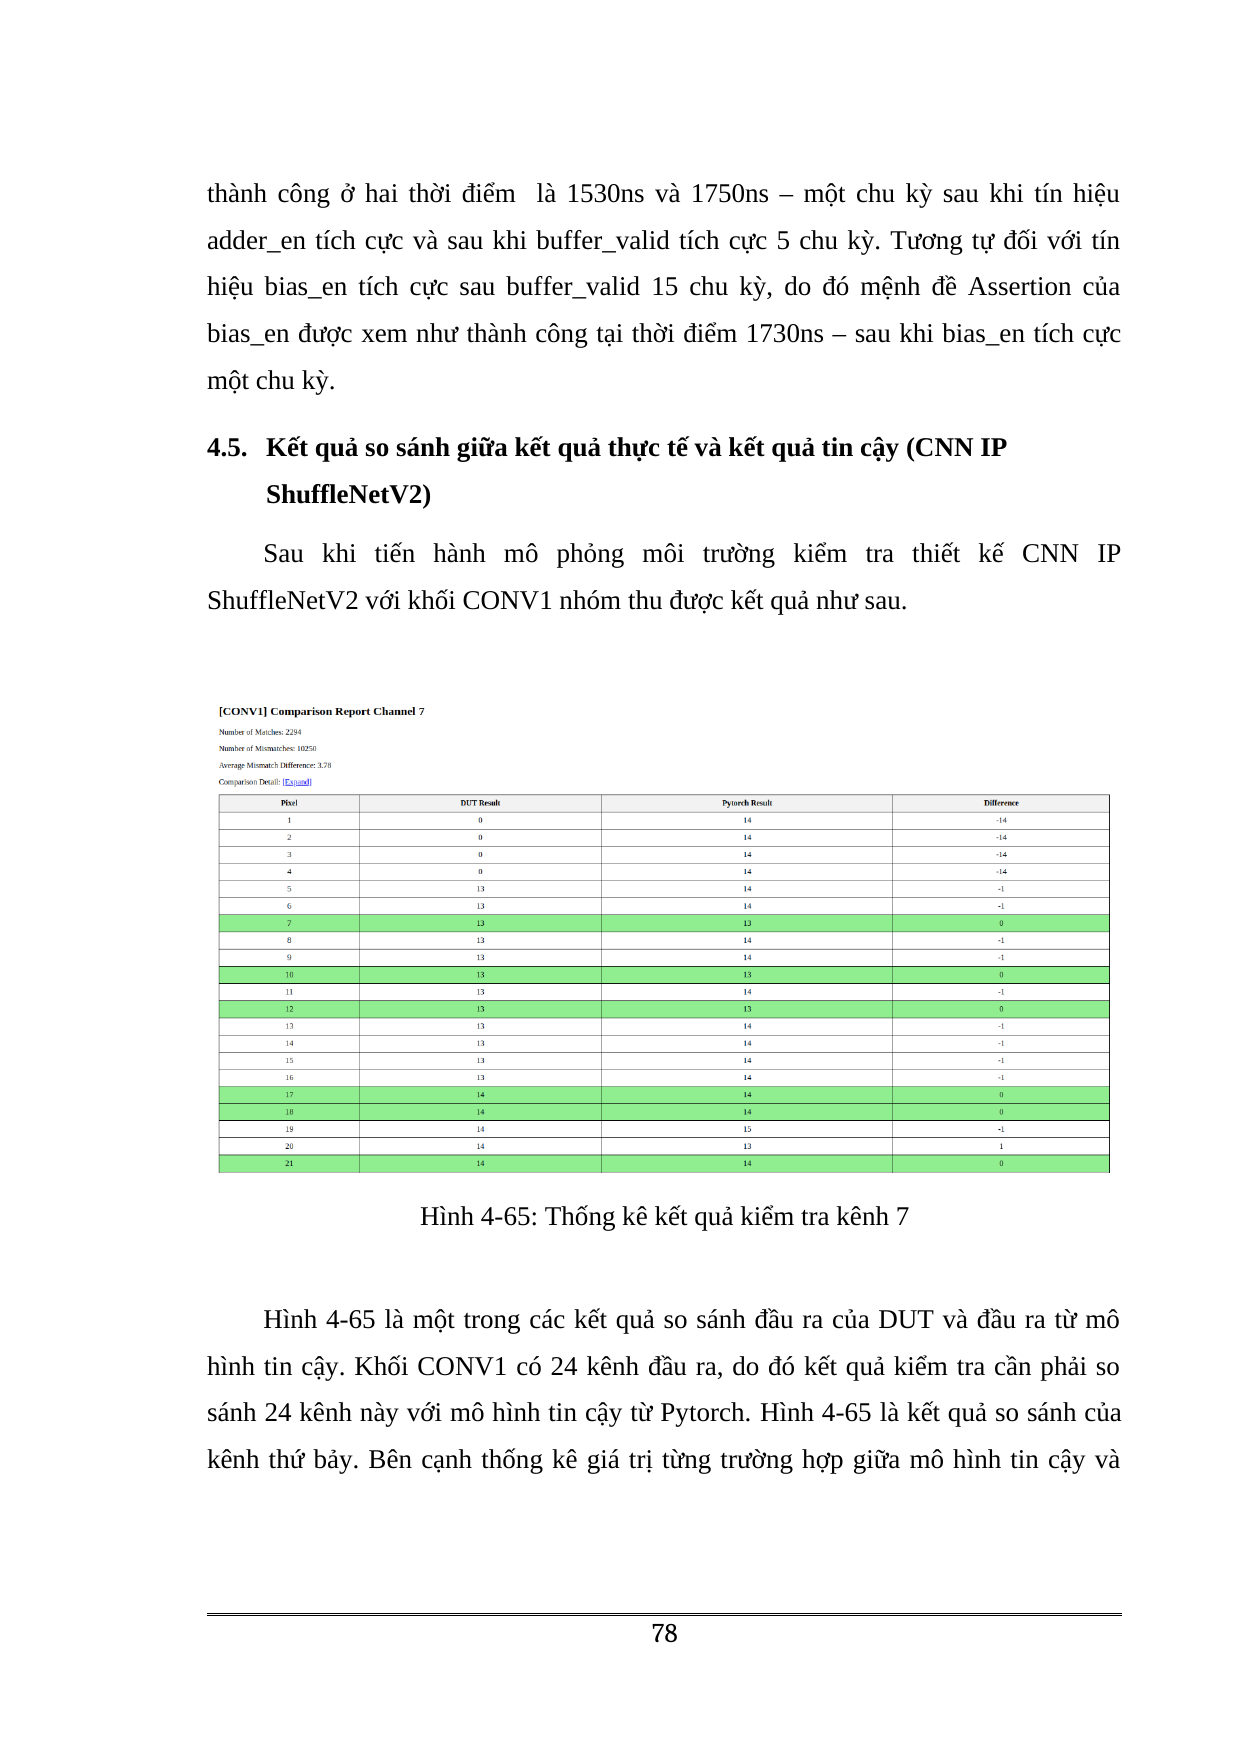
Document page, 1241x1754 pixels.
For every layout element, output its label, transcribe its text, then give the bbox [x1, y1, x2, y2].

subtitle Kết quả so sánh giữa kết quả thực tế và kết quả tin cậy (CNN IP ShuffleNetV2) [207, 431, 1122, 509]
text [207, 177, 1122, 395]
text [207, 1303, 1122, 1474]
text Sau khi tiến hành mô phỏng môi trường kiểm tra thiết kế CNN IP ShuffleNetV2 với khối CONV1 nhóm thu được kết quả như sau. [207, 537, 1122, 615]
picture [216, 702, 1113, 1173]
